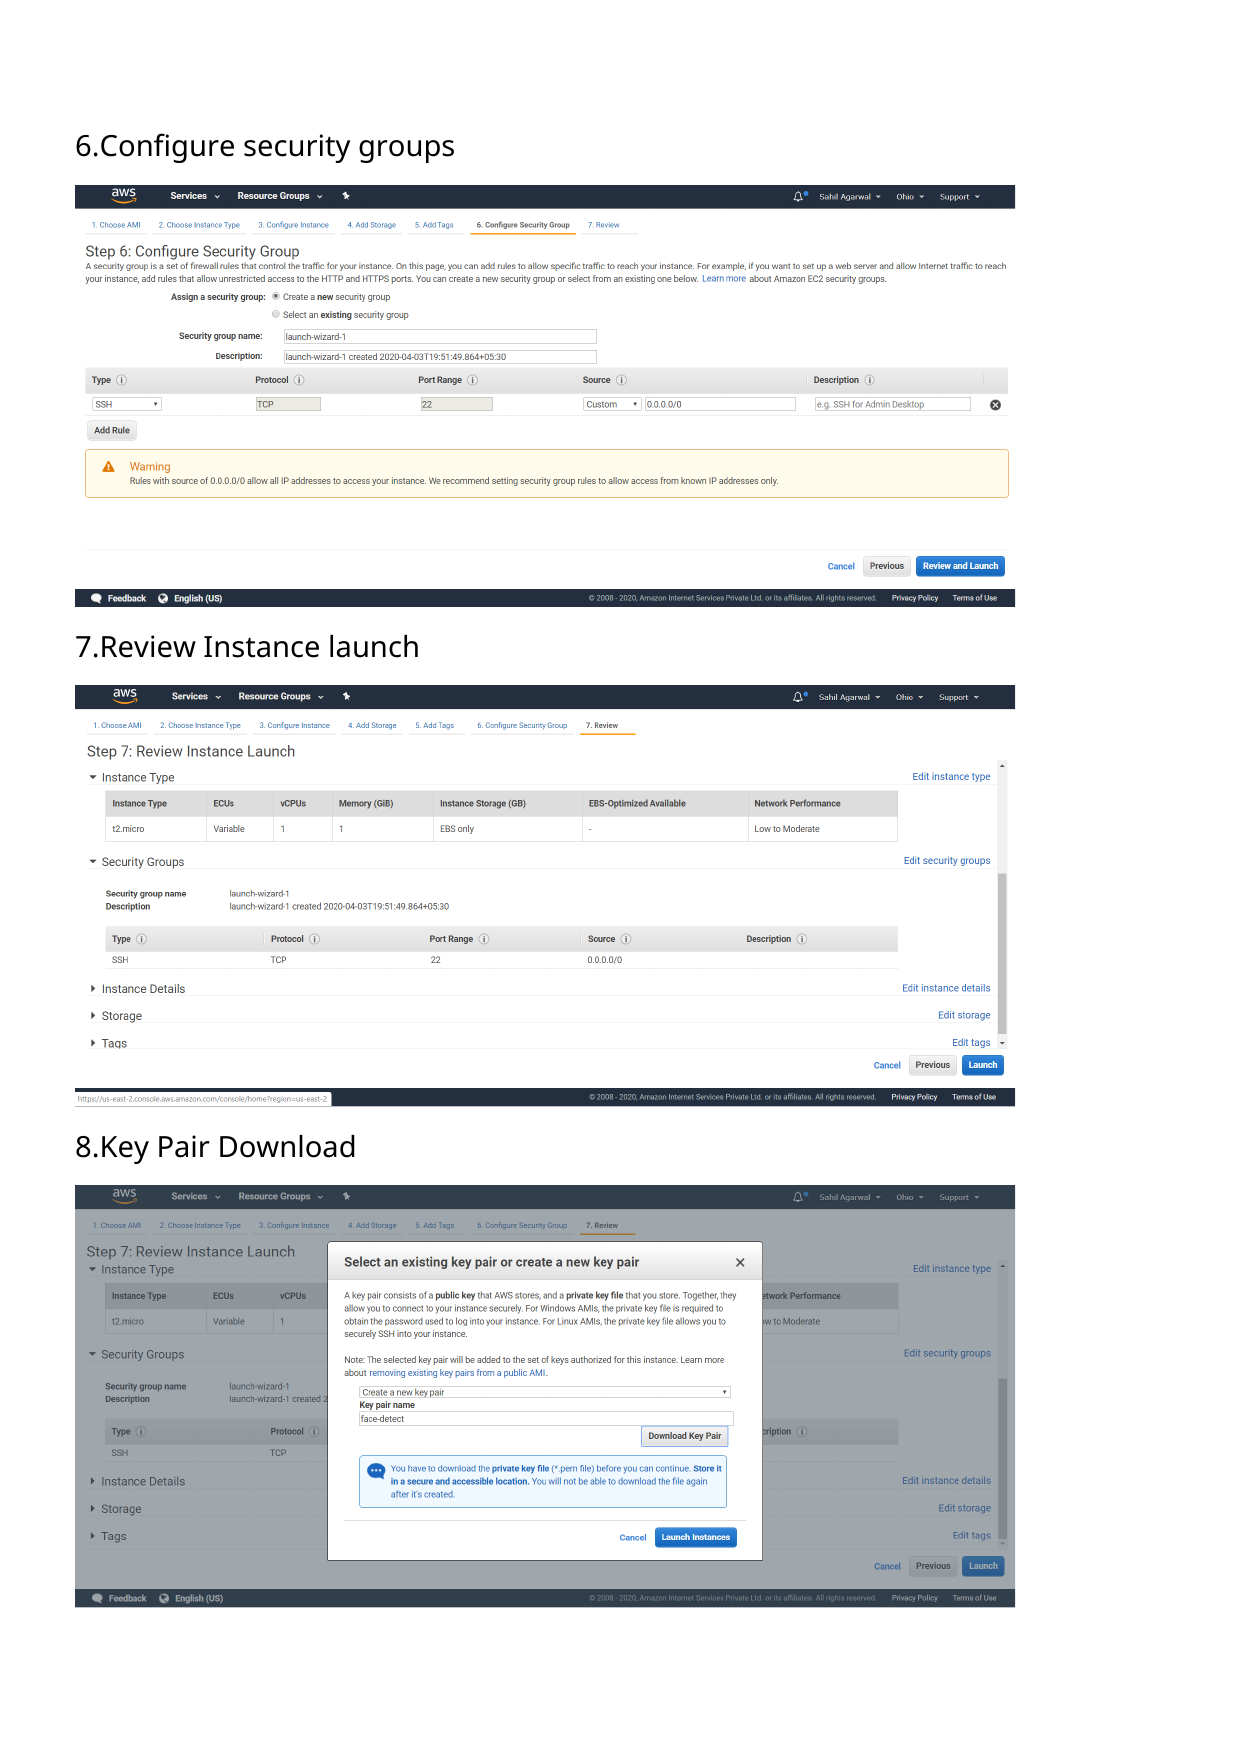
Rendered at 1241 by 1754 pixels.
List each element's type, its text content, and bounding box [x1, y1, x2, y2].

picture [75, 185, 1016, 607]
text 8.Key Pair Download [75, 1126, 1165, 1166]
picture [75, 1185, 1016, 1608]
text 7.Review Instance launch [75, 626, 1165, 666]
text 6.Configure security groups [75, 125, 1165, 165]
picture [75, 685, 1016, 1107]
